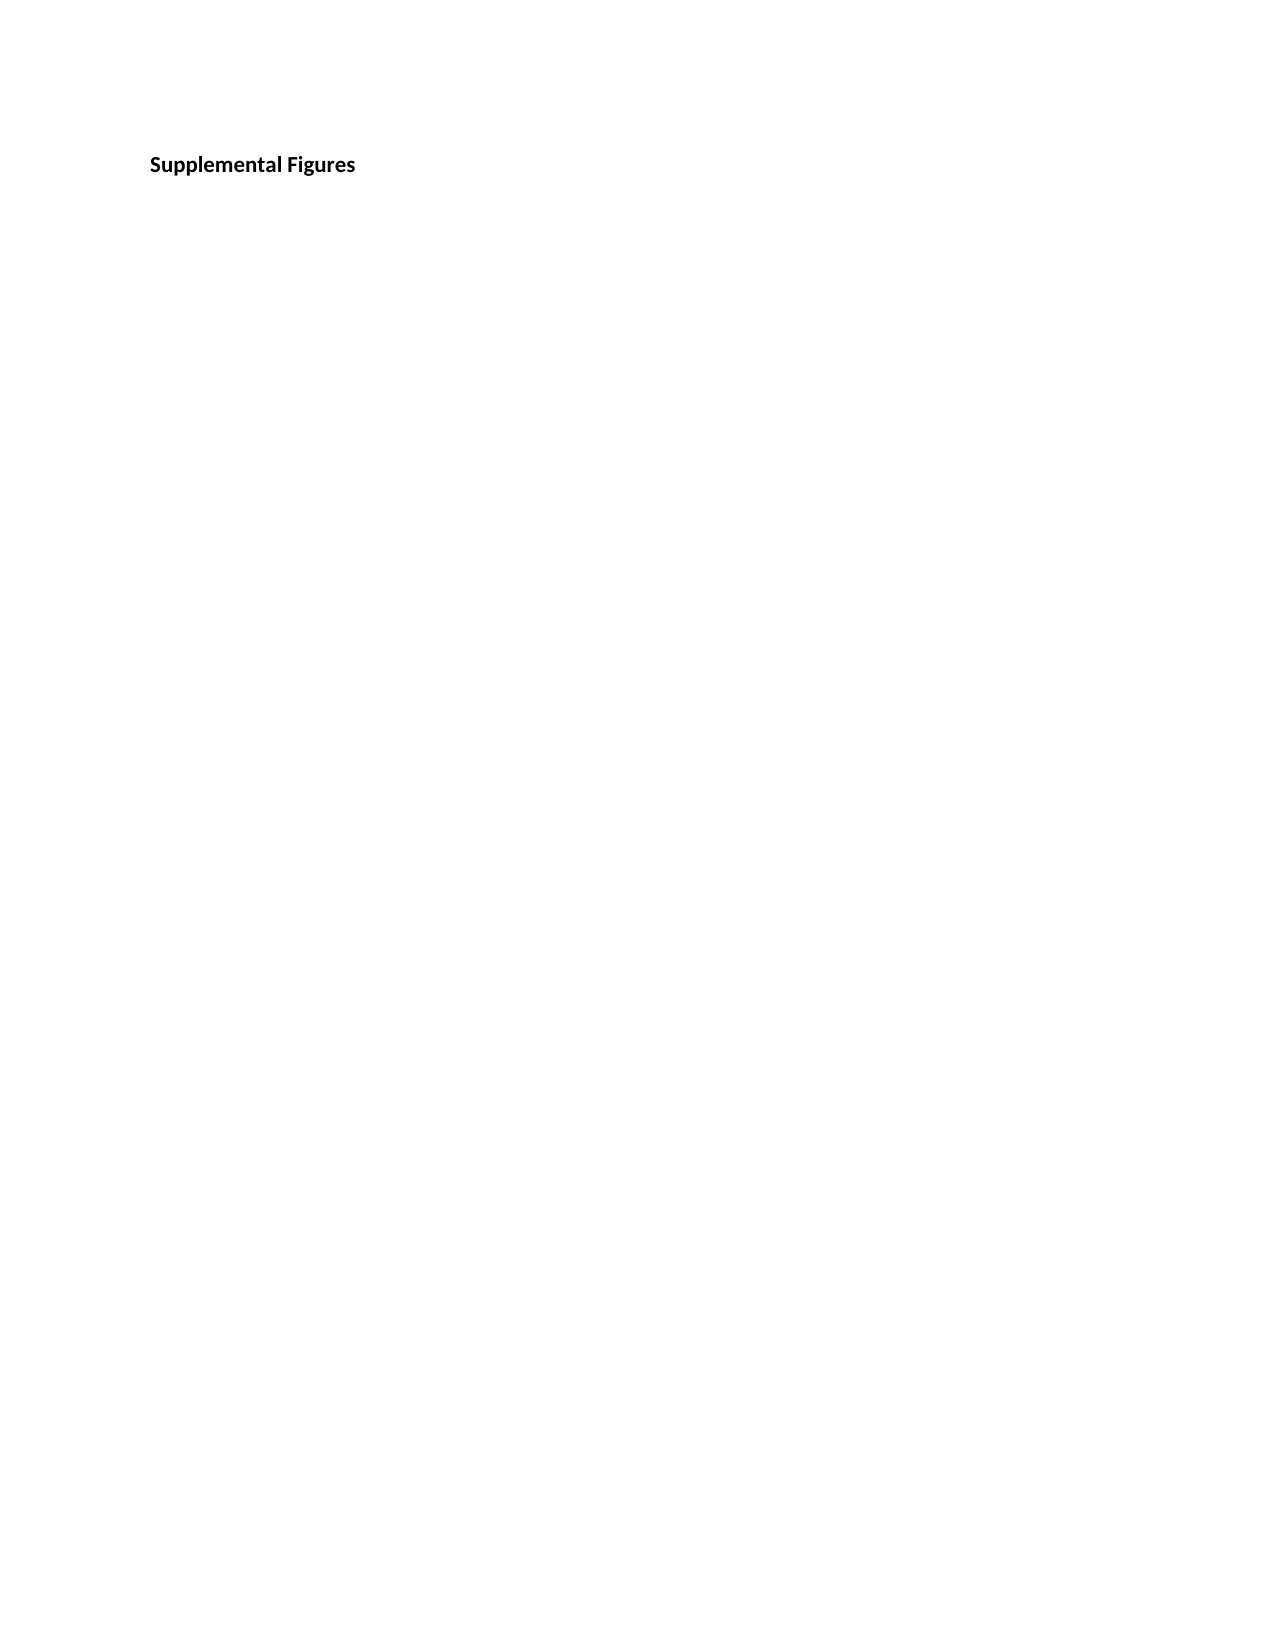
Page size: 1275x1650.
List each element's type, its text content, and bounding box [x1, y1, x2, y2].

text Supplemental Figures [150, 150, 1125, 178]
